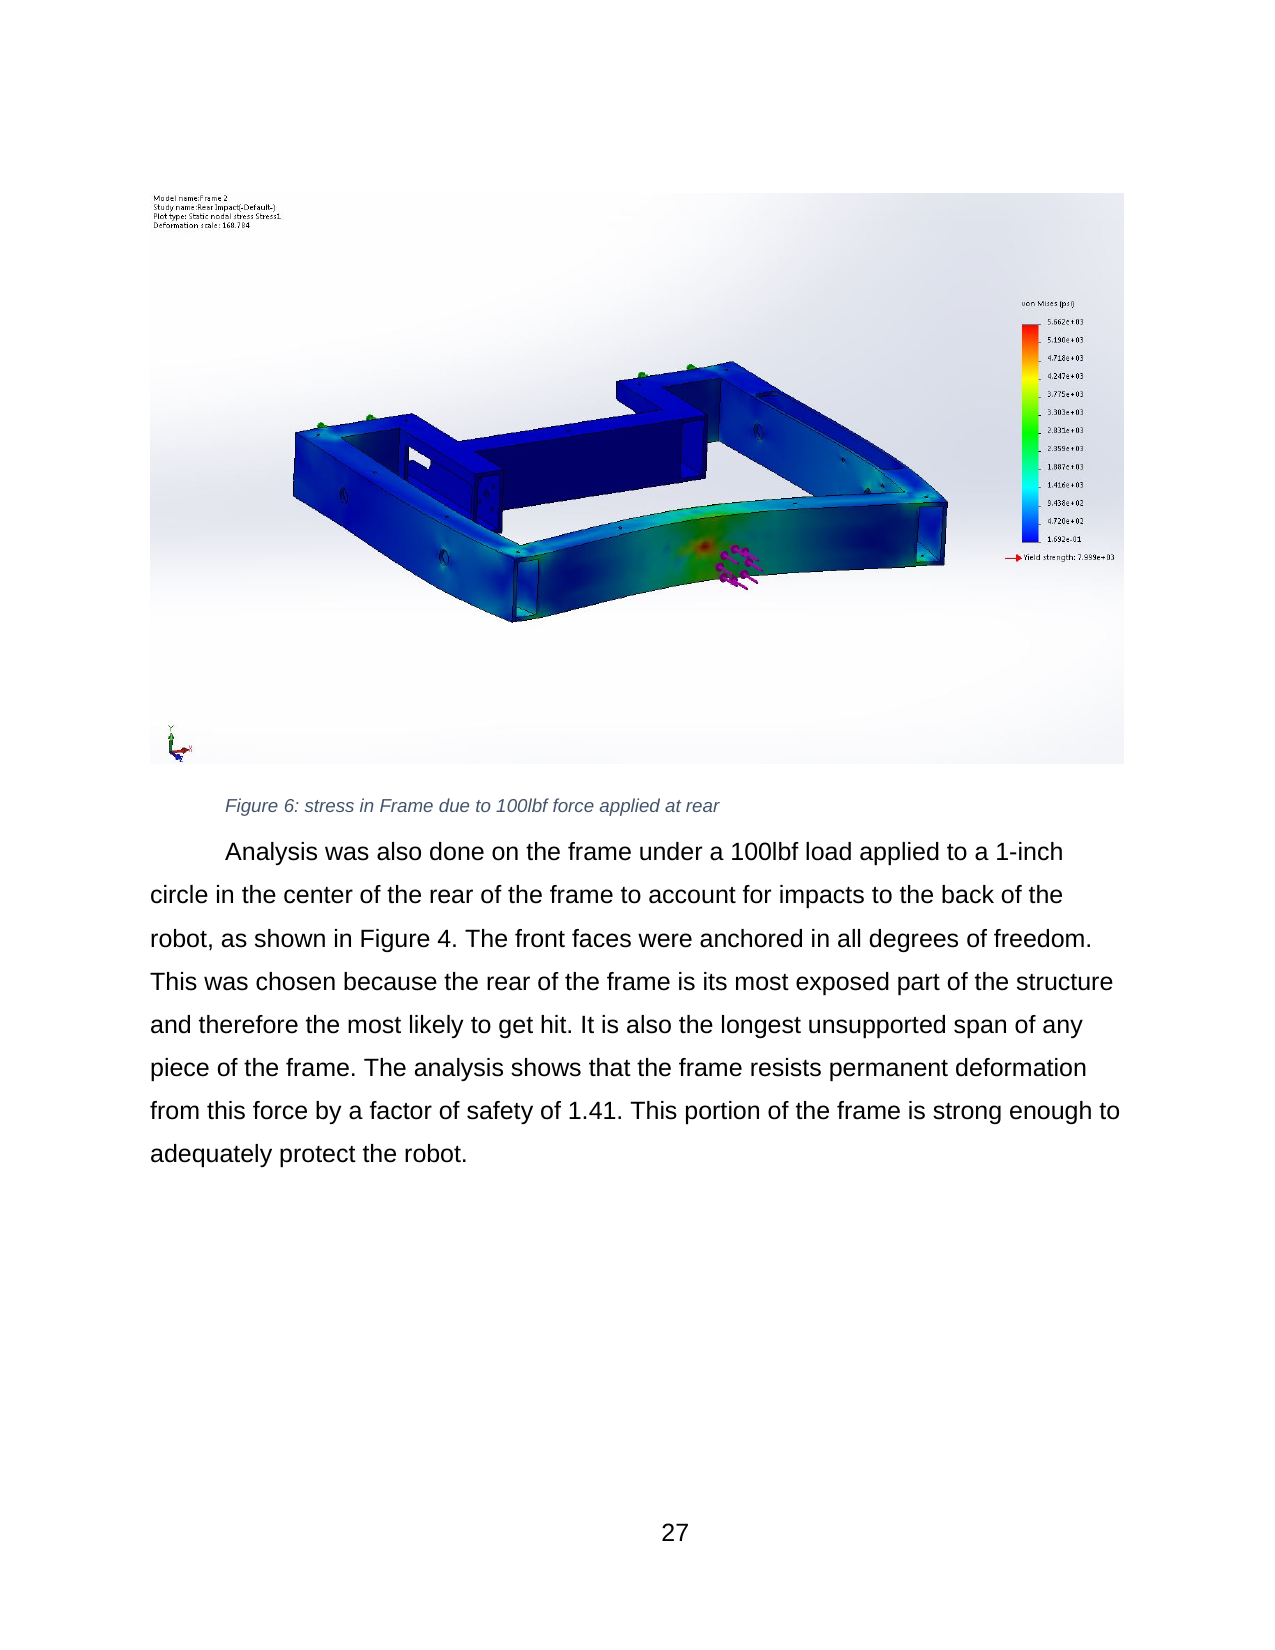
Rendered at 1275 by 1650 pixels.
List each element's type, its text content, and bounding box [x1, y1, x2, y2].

text Analysis was also done on the frame under a 100lbf load applied to a 1-inch circle in the center of the rear of the frame to account for impacts to the back of the robot, as shown in Figure 4. The front faces were anchored in all degrees of freedom. This was chosen because the rear of the frame is its most exposed part of the structure and therefore the most likely to get hit. It is also the longest unsupported span of any piece of the frame. The analysis shows that the frame resists permanent deformation from this force by a factor of safety of 1.41. This portion of the frame is strong enough to adequately protect the robot. [150, 837, 1125, 1168]
picture [150, 193, 1124, 764]
text Figure 6: stress in Frame due to 100lbf force applied at rear [150, 795, 1125, 817]
